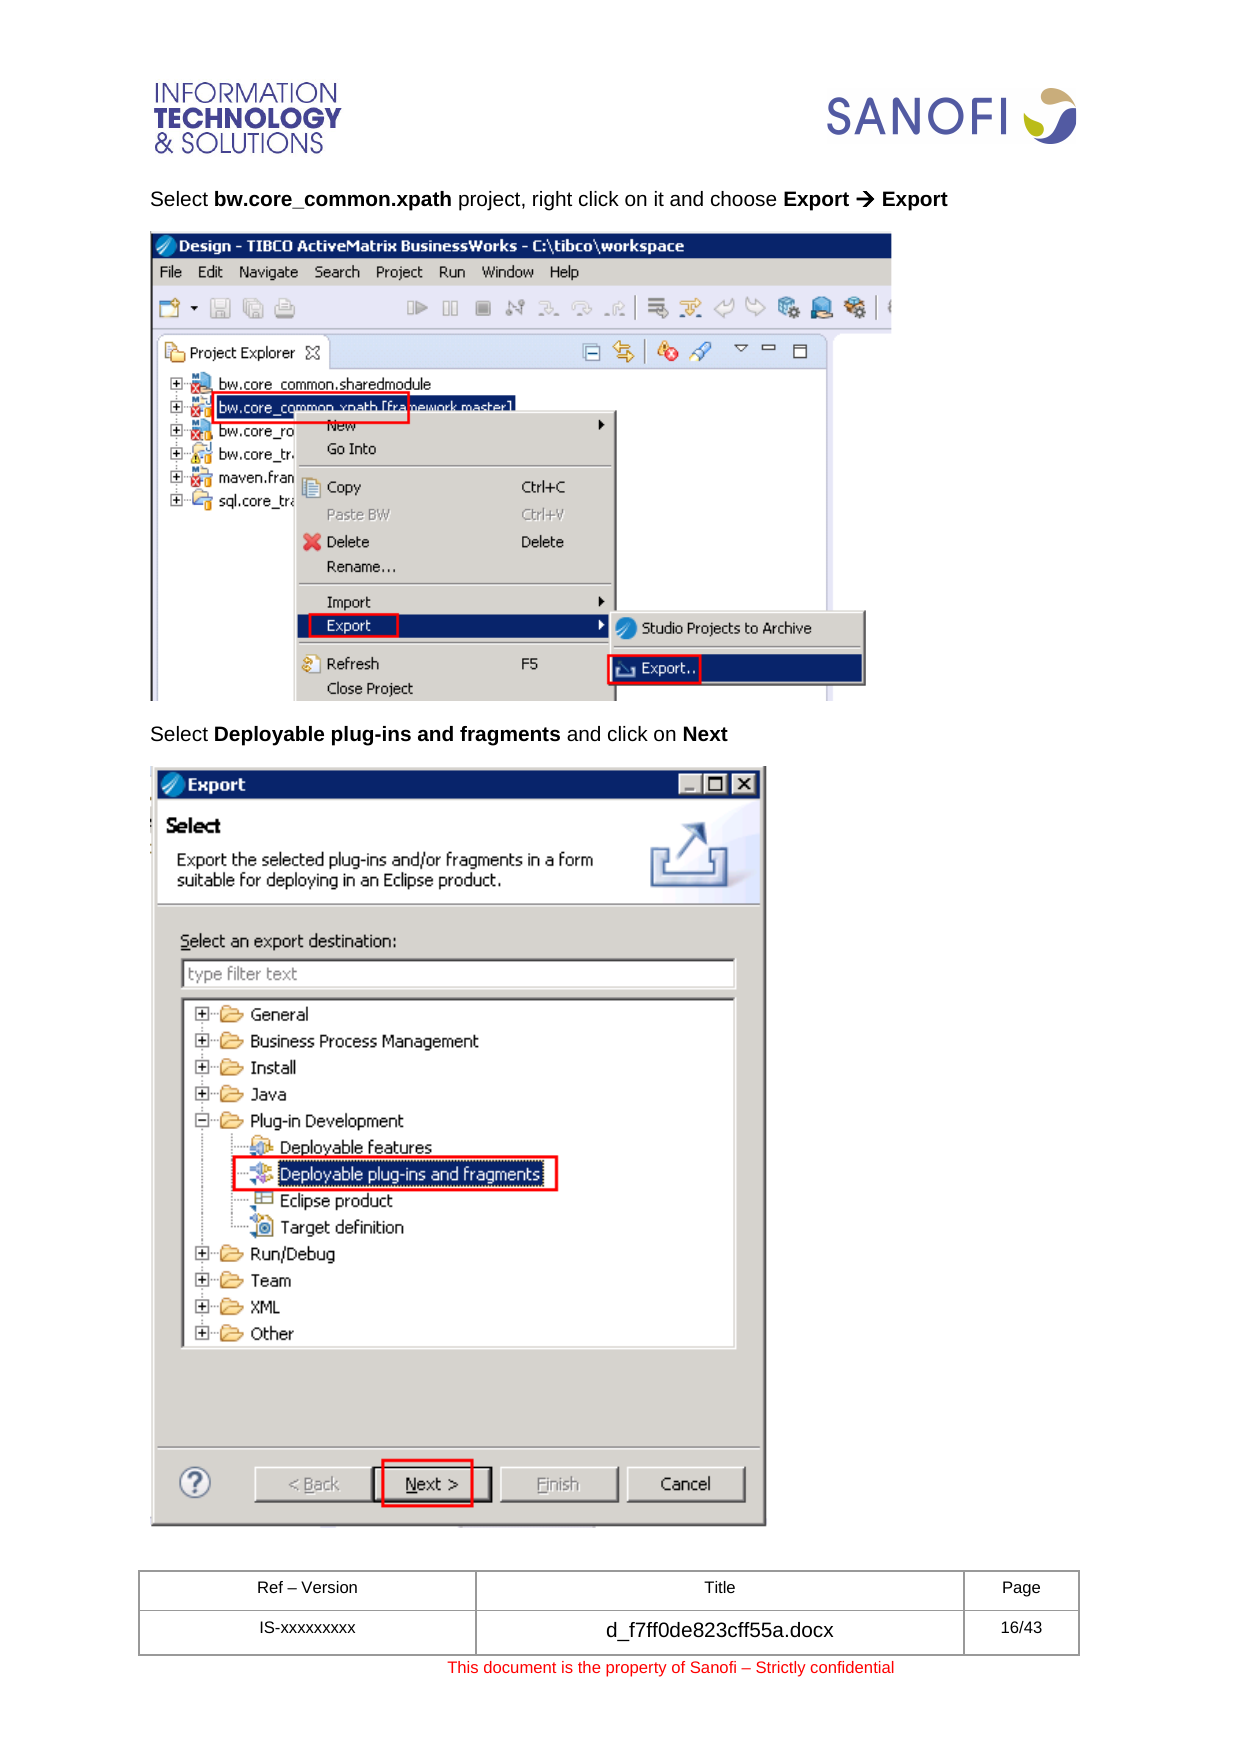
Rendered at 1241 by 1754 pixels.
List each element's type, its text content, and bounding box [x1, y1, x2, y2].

picture [150, 75, 344, 161]
picture [827, 88, 1077, 144]
text Select bw.core_common.xpath project, right click on it and choose Export Export [150, 187, 1090, 211]
picture [150, 231, 892, 701]
text Select Deployable plug-ins and fragments and click on Next [150, 722, 1090, 746]
picture [150, 766, 768, 1528]
